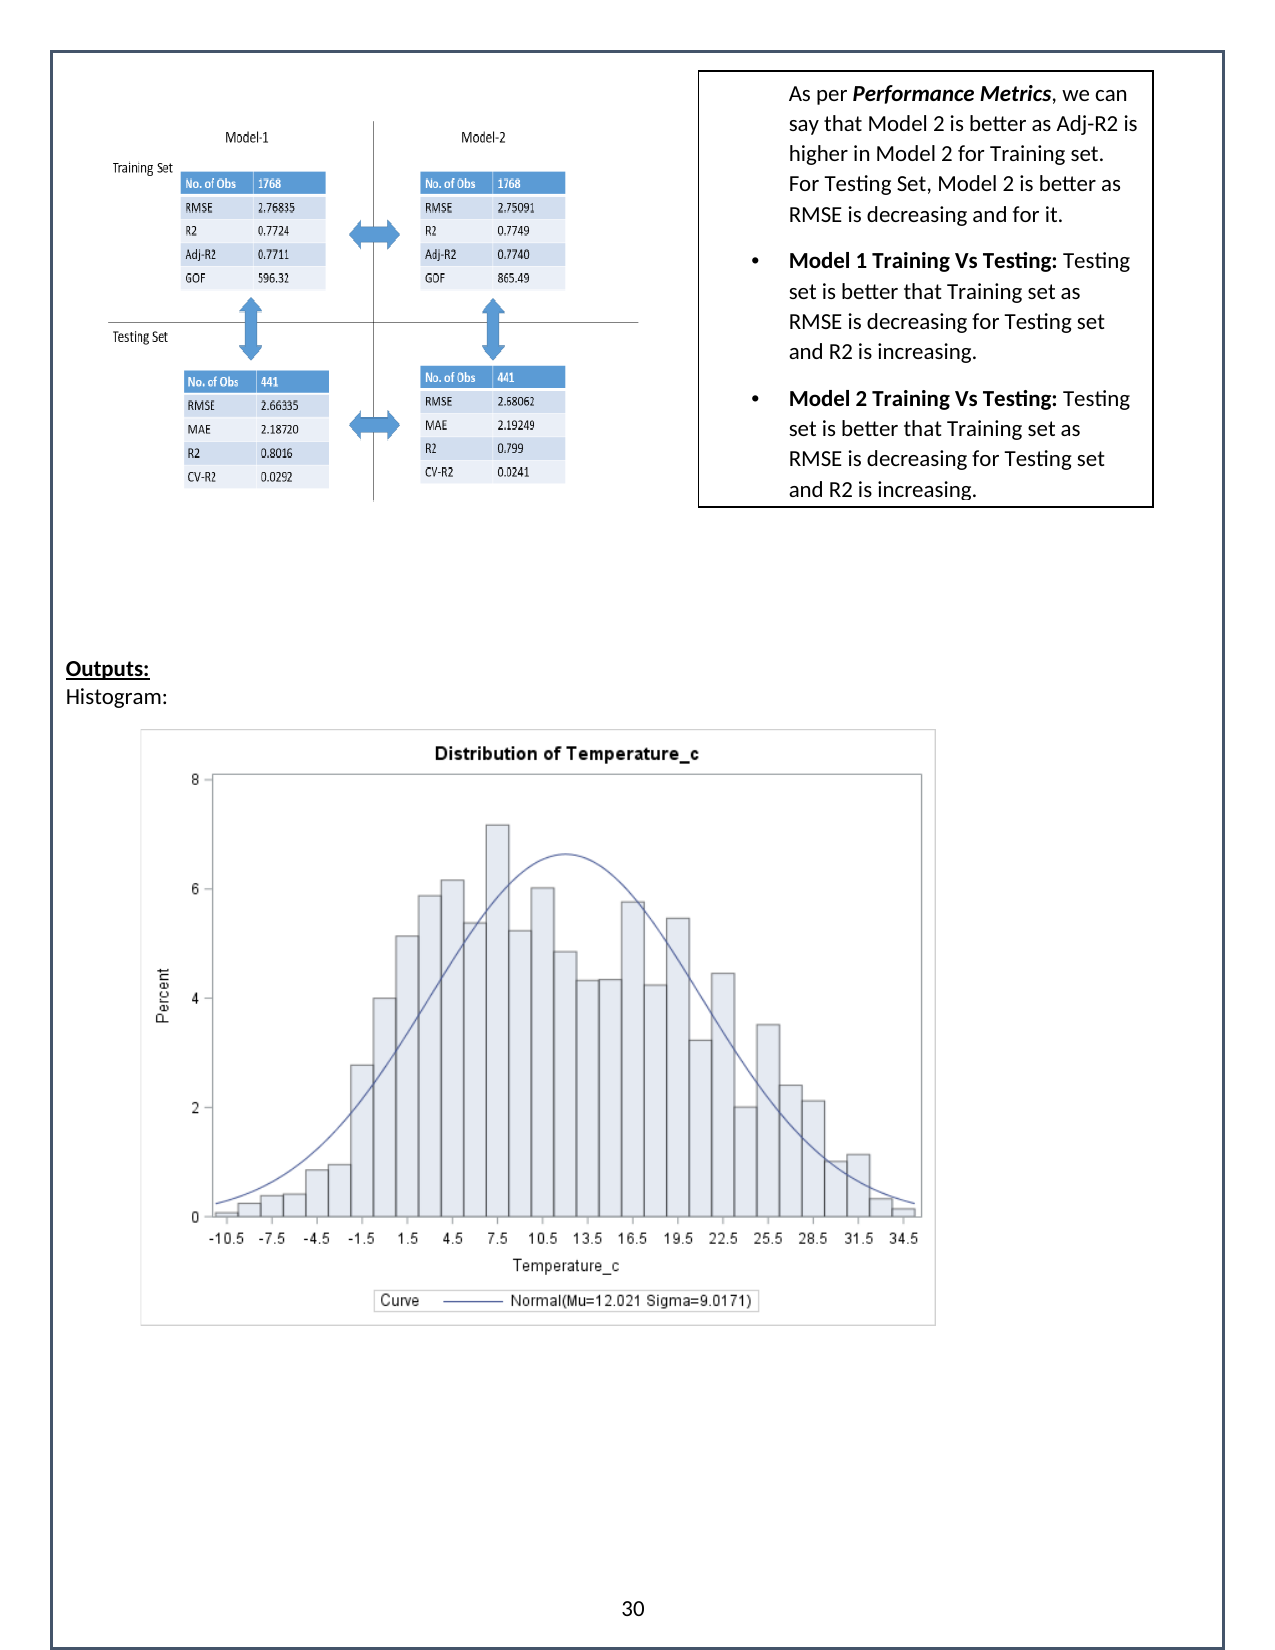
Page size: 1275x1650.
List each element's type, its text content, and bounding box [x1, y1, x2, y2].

picture [65, 75, 680, 513]
text Outputs: [66, 654, 1200, 682]
text Histogram: [66, 682, 1200, 710]
picture [140, 729, 936, 1326]
